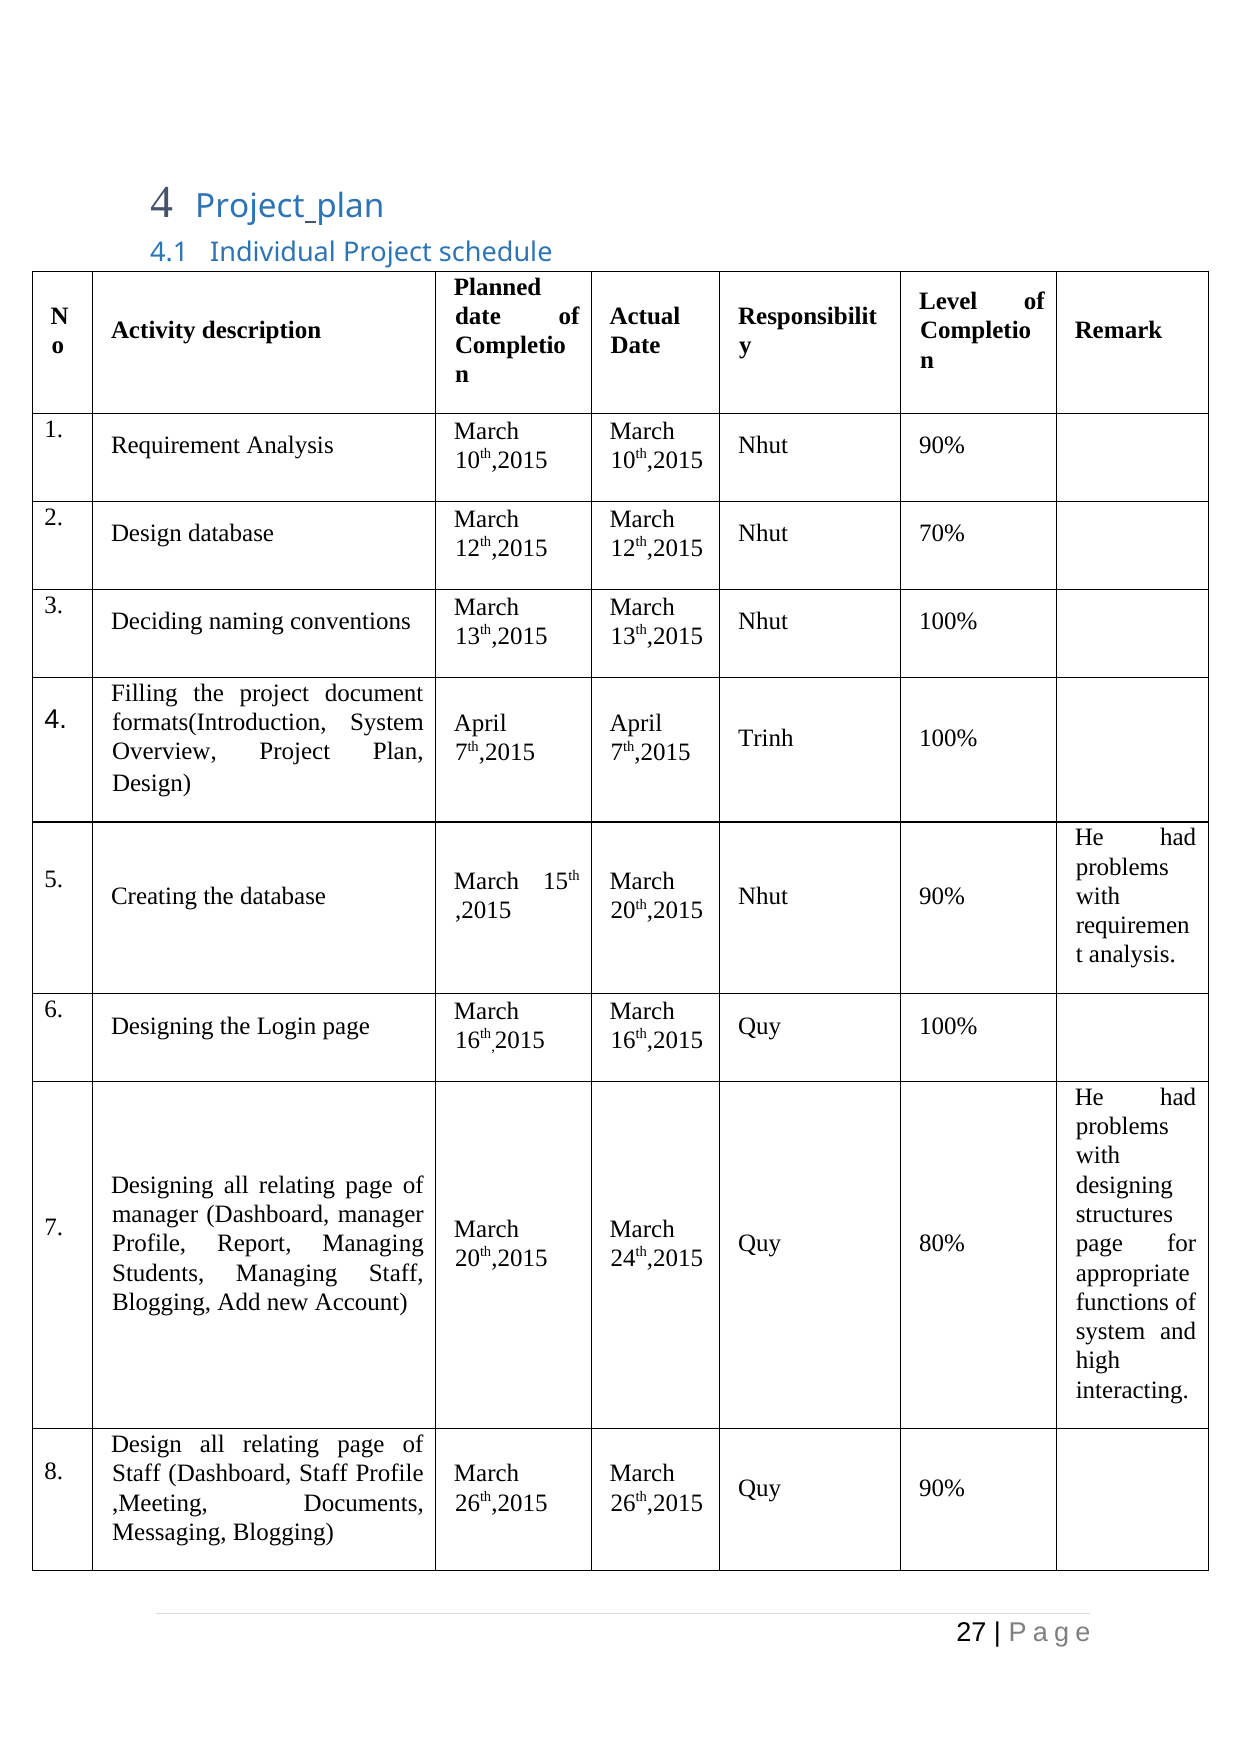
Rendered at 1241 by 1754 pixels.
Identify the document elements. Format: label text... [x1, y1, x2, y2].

table_cell March 10th,2015 [436, 414, 591, 501]
table_header No [33, 272, 92, 413]
table_cell March 26th,2015 [592, 1429, 719, 1570]
table_cell [33, 414, 92, 501]
table_cell Design database [93, 502, 435, 589]
table_cell [1057, 1429, 1208, 1570]
table_cell [33, 678, 92, 821]
table_cell 80% [901, 1082, 1056, 1428]
table_cell April 7th,2015 [436, 678, 591, 821]
table_cell [33, 1429, 92, 1570]
table_cell Quy [720, 1429, 900, 1570]
table_header Actual Date [592, 272, 719, 413]
table_cell [1057, 590, 1208, 677]
table_cell Quy [720, 994, 900, 1081]
table_cell [33, 502, 92, 589]
table_cell Trinh [720, 678, 900, 821]
table_cell April 7th,2015 [592, 678, 719, 821]
table_cell March 26th,2015 [436, 1429, 591, 1570]
table_cell [33, 823, 92, 993]
table_cell March 16th,2015 [436, 994, 591, 1081]
table_header Level of Completion [901, 272, 1056, 413]
table_cell Nhut [720, 823, 900, 993]
table_cell 100% [901, 678, 1056, 821]
table_cell Requirement Analysis [93, 414, 435, 501]
table_cell 90% [901, 1429, 1056, 1570]
table_cell Quy [720, 1082, 900, 1428]
table_cell 100% [901, 994, 1056, 1081]
table_cell March 10th,2015 [592, 414, 719, 501]
table_cell 70% [901, 502, 1056, 589]
table_cell Nhut [720, 414, 900, 501]
table_cell [1057, 994, 1208, 1081]
table_cell 90% [901, 414, 1056, 501]
table_cell March 15th ,2015 [436, 823, 591, 993]
table_cell March 16th,2015 [592, 994, 719, 1081]
subtitle Individual Project schedule [150, 233, 1090, 270]
table_cell 90% [901, 823, 1056, 993]
table_cell March 13th,2015 [436, 590, 591, 677]
subtitle Project plan [150, 175, 1090, 228]
table_cell 100% [901, 590, 1056, 677]
table_cell March 12th,2015 [436, 502, 591, 589]
table_cell March 13th,2015 [592, 590, 719, 677]
table_cell March 20th,2015 [436, 1082, 591, 1428]
table_cell March 24th,2015 [592, 1082, 719, 1428]
table_cell [33, 1082, 92, 1428]
table_header Responsibility [720, 272, 900, 413]
table_cell Creating the database [93, 823, 435, 993]
table_cell [1057, 414, 1208, 501]
table_cell [33, 590, 92, 677]
table_cell He had problems with requirement analysis. [1057, 823, 1208, 993]
table_cell Nhut [720, 590, 900, 677]
table_cell Deciding naming conventions [93, 590, 435, 677]
table_cell Designing all relating page of manager (Dashboard, manager Profile, Report, Managing Students, Managing Staff, Blogging, Add new Account) [93, 1082, 435, 1428]
table_cell Designing the Login page [93, 994, 435, 1081]
table_header Remark [1057, 272, 1208, 413]
table_cell [1057, 502, 1208, 589]
table_cell He had problems with designing structures page for appropriate functions of system and high interacting. [1057, 1082, 1208, 1428]
table_cell [33, 994, 92, 1081]
table_cell Nhut [720, 502, 900, 589]
table_cell March 20th,2015 [592, 823, 719, 993]
table_cell Filling the project document formats(Introduction, System Overview, Project Plan, Design) [93, 678, 435, 821]
table_cell March 12th,2015 [592, 502, 719, 589]
table_cell [1057, 678, 1208, 821]
table_header Activity description [93, 272, 435, 413]
table_header Planned date of Completion [436, 272, 591, 413]
table_cell Design all relating page of Staff (Dashboard, Staff Profile ,Meeting, Documents, Messaging, Blogging) [93, 1429, 435, 1570]
